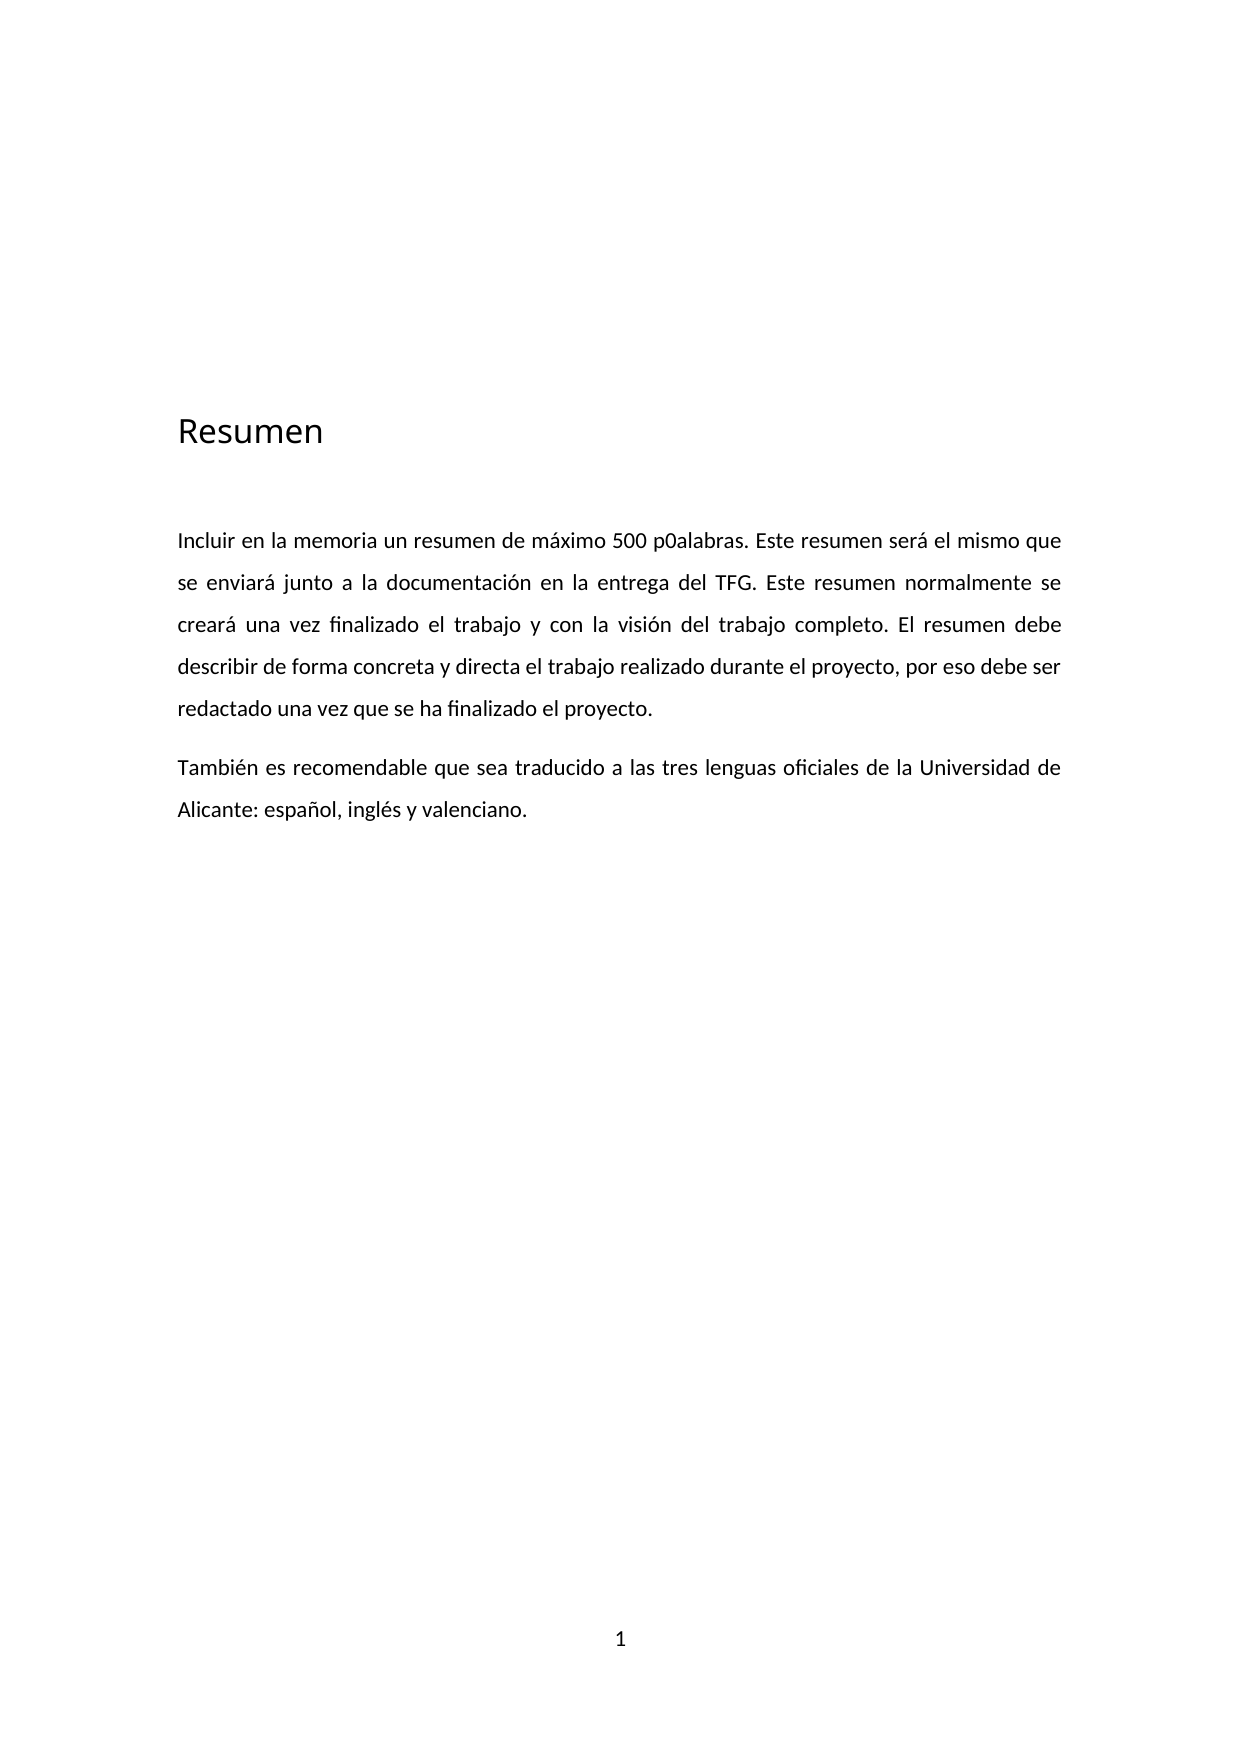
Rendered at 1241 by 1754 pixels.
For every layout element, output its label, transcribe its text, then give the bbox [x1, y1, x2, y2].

text Incluir en la memoria un resumen de máximo 500 p0alabras. Este resumen será el mismo que se enviará junto a la documentación en la entrega del TFG. Este resumen normalmente se creará una vez finalizado el trabajo y con la visión del trabajo completo. El resumen debe describir de forma concreta y directa el trabajo realizado durante el proyecto, por eso debe ser redactado una vez que se ha finalizado el proyecto. [177, 526, 1063, 722]
text También es recomendable que sea traducido a las tres lenguas oficiales de la Universidad de Alicante: español, inglés y valenciano. [177, 753, 1063, 823]
subtitle Resumen [177, 408, 1063, 454]
